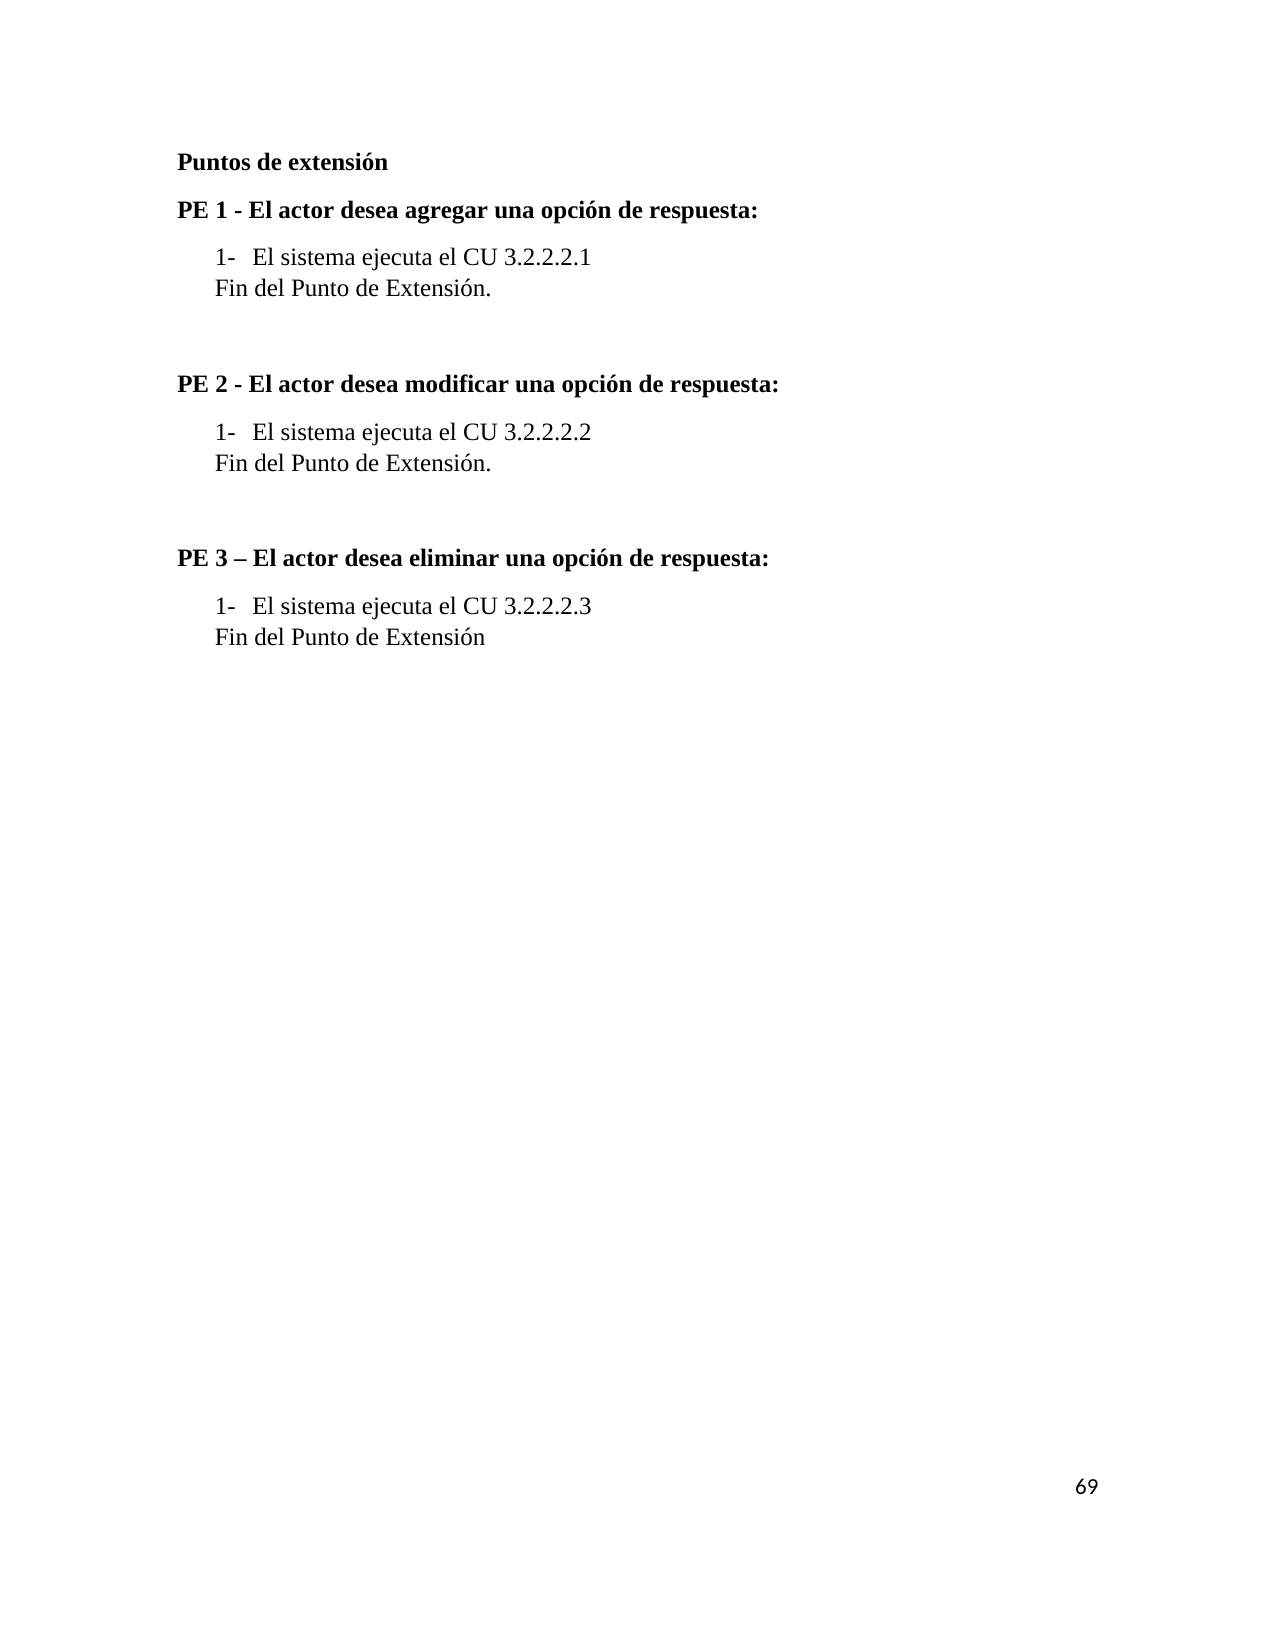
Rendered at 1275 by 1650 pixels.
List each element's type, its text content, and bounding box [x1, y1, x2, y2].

list El sistema ejecuta el CU 3.2.2.2.3 [214, 591, 1098, 619]
text PE 1 - El actor desea agregar una opción de respuesta: [177, 195, 1098, 223]
list Fin del Punto de Extensión. [214, 448, 1098, 476]
list Fin del Punto de Extensión [214, 622, 1098, 651]
list El sistema ejecuta el CU 3.2.2.2.1 [214, 242, 1098, 271]
text PE 2 - El actor desea modificar una opción de respuesta: [177, 369, 1098, 398]
text PE 3 – El actor desea eliminar una opción de respuesta: [177, 543, 1098, 572]
text Puntos de extensión [177, 147, 1098, 176]
list El sistema ejecuta el CU 3.2.2.2.2 [214, 417, 1098, 445]
list Fin del Punto de Extensión. [214, 273, 1098, 302]
